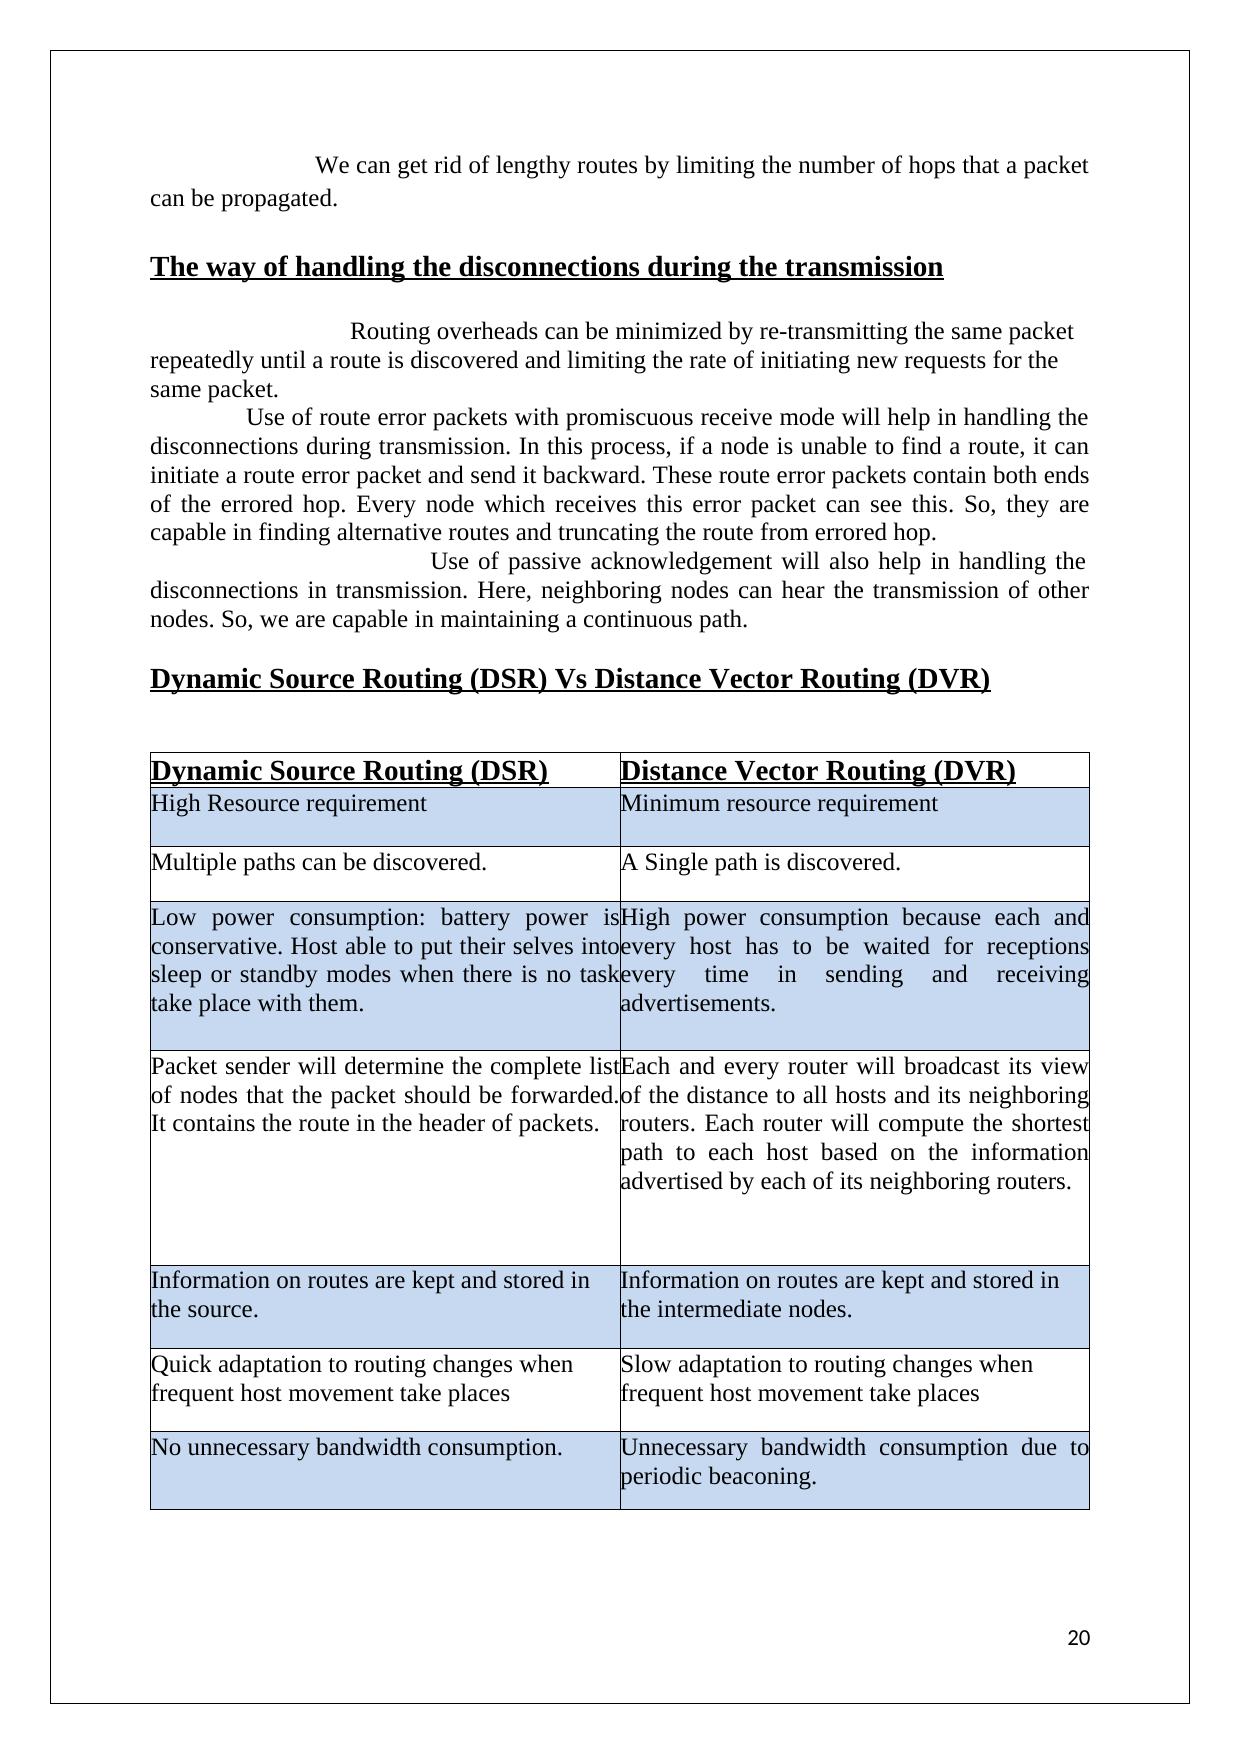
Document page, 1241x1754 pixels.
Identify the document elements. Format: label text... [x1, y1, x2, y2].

text Use of passive acknowledgement will also help in handling the disconnections in transmission. Here, neighboring nodes can hear the transmission of other nodes. So, we are capable in maintaining a continuous path. [150, 546, 1090, 632]
text Use of route error packets with promiscuous receive mode will help in handling the disconnections during transmission. In this process, if a node is unable to find a route, it can initiate a route error packet and send it backward. These route error packets contain both ends of the errored hop. Every node which receives this error packet can see this. So, they are capable in finding alternative routes and truncating the route from errored hop. [150, 402, 1090, 546]
table_cell A Single path is discovered. [621, 847, 1089, 901]
table_cell Packet sender will determine the complete list of nodes that the packet should be forwarded. It contains the route in the header of packets. [151, 1051, 620, 1264]
table_cell High power consumption because each and every host has to be waited for receptions every time in sending and receiving advertisements. [621, 902, 1089, 1050]
text We can get rid of lengthy routes by limiting the number of hops that a packet can be propagated. [150, 150, 1090, 212]
table_header Dynamic Source Routing (DSR) [151, 753, 620, 787]
table_cell Unnecessary bandwidth consumption due to periodic beaconing. [621, 1432, 1089, 1509]
text Dynamic Source Routing (DSR) Vs Distance Vector Routing (DVR) [150, 661, 1090, 695]
table_cell Each and every router will broadcast its view of the distance to all hosts and its neighboring routers. Each router will compute the shortest path to each host based on the information advertised by each of its neighboring routers. [621, 1051, 1089, 1264]
table_cell High Resource requirement [151, 788, 620, 846]
table_cell Information on routes are kept and stored in the source. [151, 1266, 620, 1348]
table_header Distance Vector Routing (DVR) [621, 753, 1089, 787]
table_cell Minimum resource requirement [621, 788, 1089, 846]
table_cell Information on routes are kept and stored in the intermediate nodes. [621, 1266, 1089, 1348]
text The way of handling the disconnections during the transmission [150, 249, 1090, 283]
table_cell Quick adaptation to routing changes when frequent host movement take places [151, 1349, 620, 1431]
text Routing overheads can be minimized by re-transmitting the same packet repeatedly until a route is discovered and limiting the rate of initiating new requests for the same packet. [150, 316, 1090, 402]
table_cell No unnecessary bandwidth consumption. [151, 1432, 620, 1509]
table_cell Multiple paths can be discovered. [151, 847, 620, 901]
table_cell Slow adaptation to routing changes when frequent host movement take places [621, 1349, 1089, 1431]
table_cell Low power consumption: battery power is conservative. Host able to put their selves into sleep or standby modes when there is no task take place with them. [151, 902, 620, 1050]
